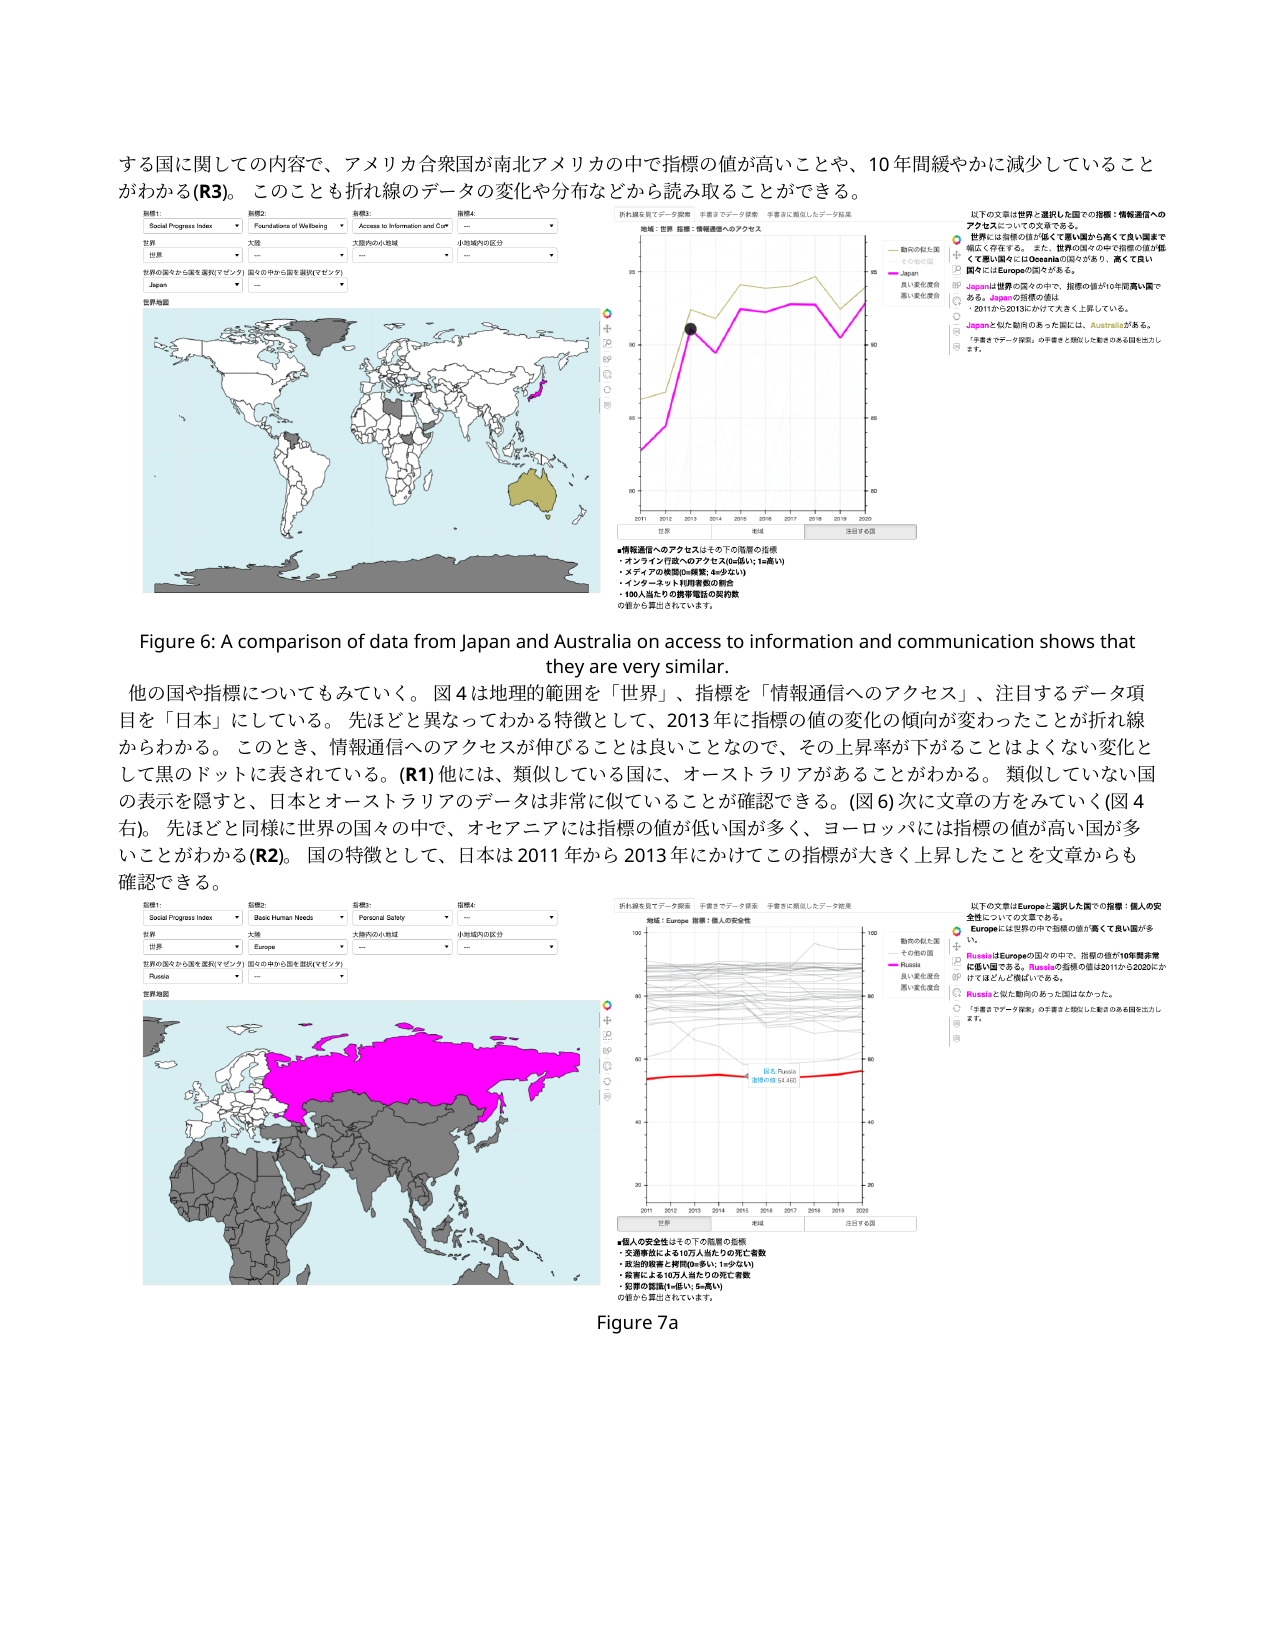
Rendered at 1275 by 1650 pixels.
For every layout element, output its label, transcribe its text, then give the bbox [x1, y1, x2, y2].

picture [137, 894, 1175, 1310]
text Figure 6: A comparison of data from Japan and Australia on access to information and communication shows that they are very similar. [118, 628, 1157, 679]
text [118, 150, 1157, 204]
picture [137, 203, 1175, 628]
text Figure 7a [118, 1310, 1157, 1335]
text 他の国や指標についてもみていく。 図4は地理的範囲を「世界」、指標を「情報通信へのアクセス」、注目するデータ項目を「日本」にしている。 先ほどと異なってわかる特徴として、2013年に指標の値の変化の傾向が変わったことが折れ線からわかる。 このとき、情報通信へのアクセスが伸びることは良いことなので、その上昇率が下がることはよくない変化として黒のドットに表されている。(R1) 他には、類似している国に、オーストラリアがあることがわかる。 類似していない国の表示を隠すと、日本とオーストラリアのデータは非常に似ていることが確認できる。(図6) 次に文章の方をみていく(図4右)。 先ほどと同様に世界の国々の中で、オセアニアには指標の値が低い国が多く、ヨーロッパには指標の値が高い国が多いことがわかる(R2)。 国の特徴として、日本は2011年から2013年にかけてこの指標が大きく上昇したことを文章からも確認できる。 [118, 679, 1157, 895]
